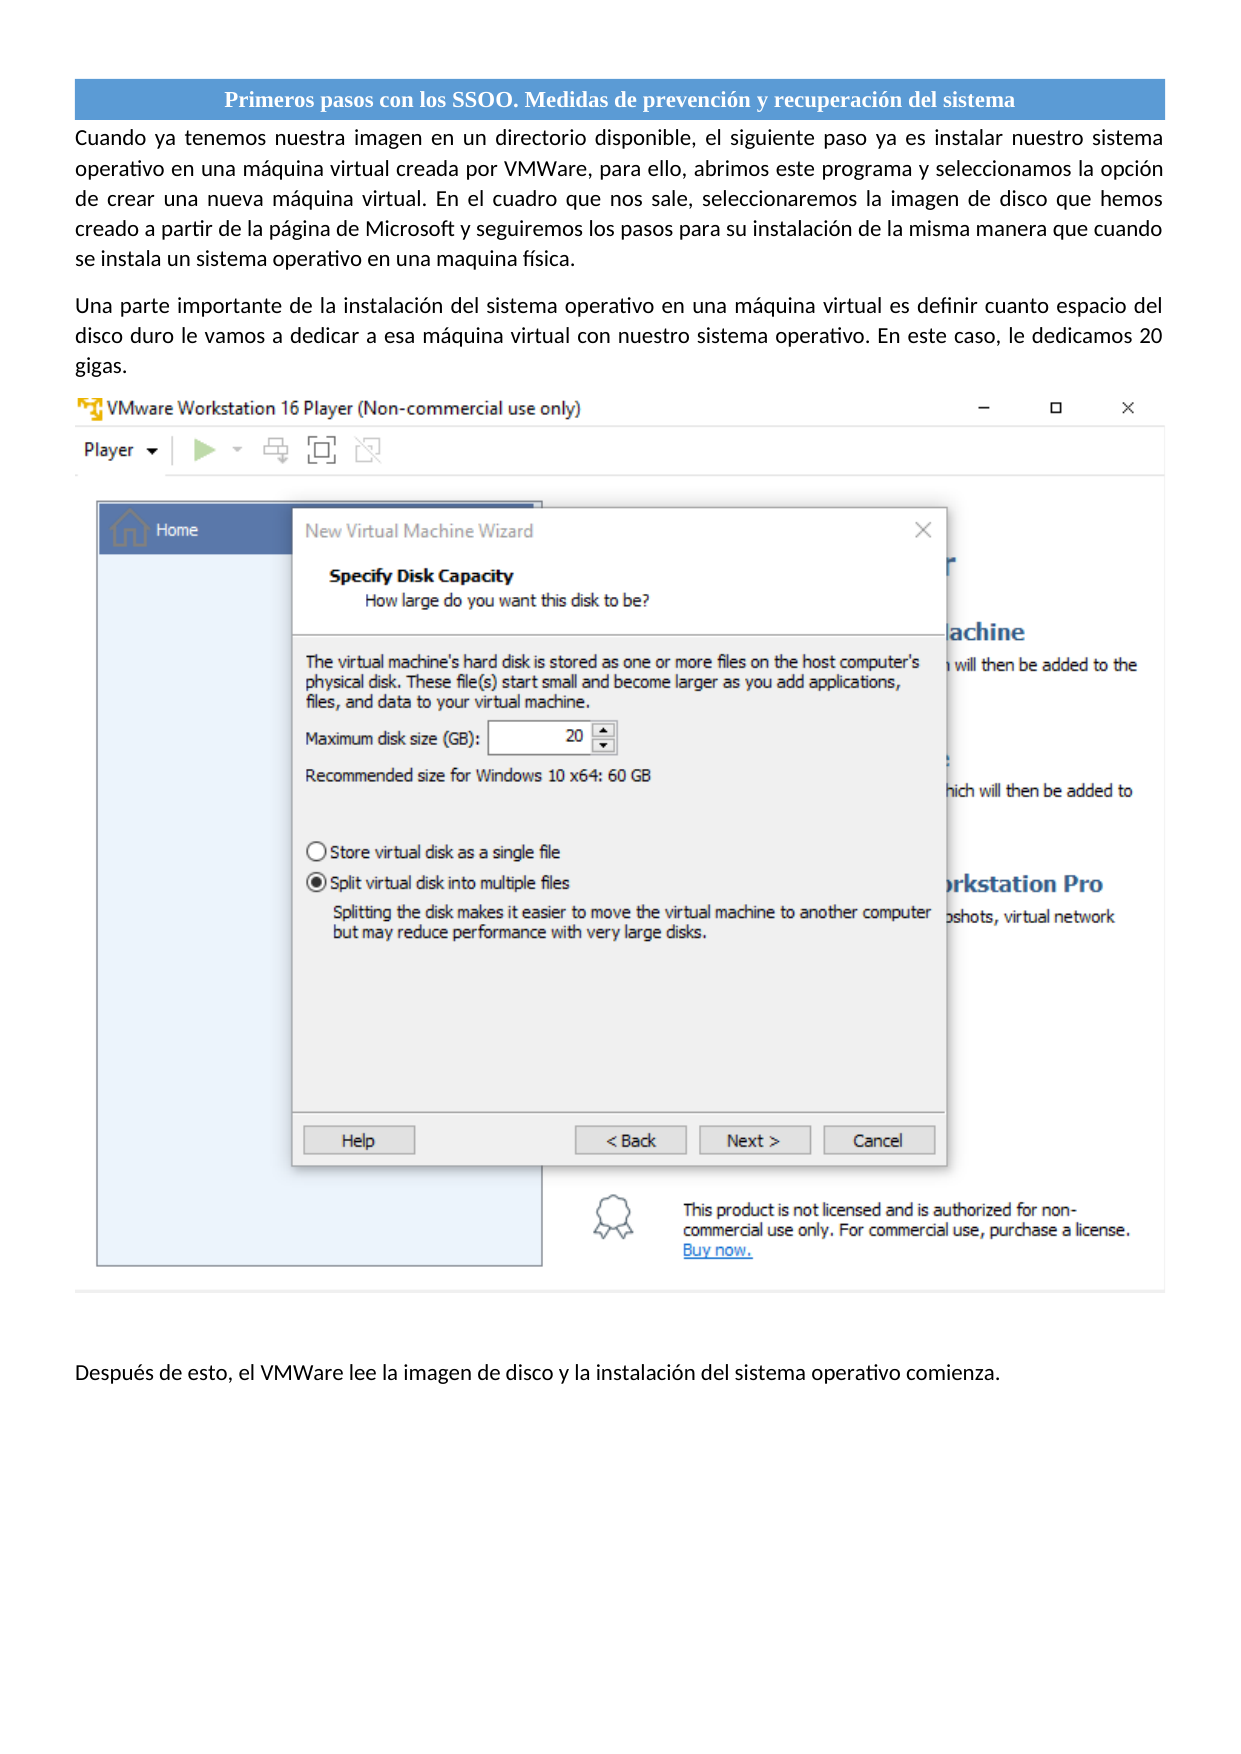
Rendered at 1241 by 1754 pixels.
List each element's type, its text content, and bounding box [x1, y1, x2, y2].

text Una parte importante de la instalación del sistema operativo en una máquina virtual es definir cuanto espacio del disco duro le vamos a dedicar a esa máquina virtual con nuestro sistema operativo. En este caso, le dedicamos 20 gigas. [75, 291, 1165, 379]
text Después de esto, el VMWare lee la imagen de disco y la instalación del sistema operativo comienza. [75, 1358, 1165, 1386]
picture [75, 398, 1166, 1293]
text Cuando ya tenemos nuestra imagen en un directorio disponible, el siguiente paso ya es instalar nuestro sistema operativo en una máquina virtual creada por VMWare, para ello, abrimos este programa y seleccionamos la opción de crear una nueva máquina virtual. En el cuadro que nos sale, seleccionaremos la imagen de disco que hemos creado a partir de la página de Microsoft y seguiremos los pasos para su instalación de la misma manera que cuando se instala un sistema operativo en una maquina física. [75, 102, 1165, 272]
